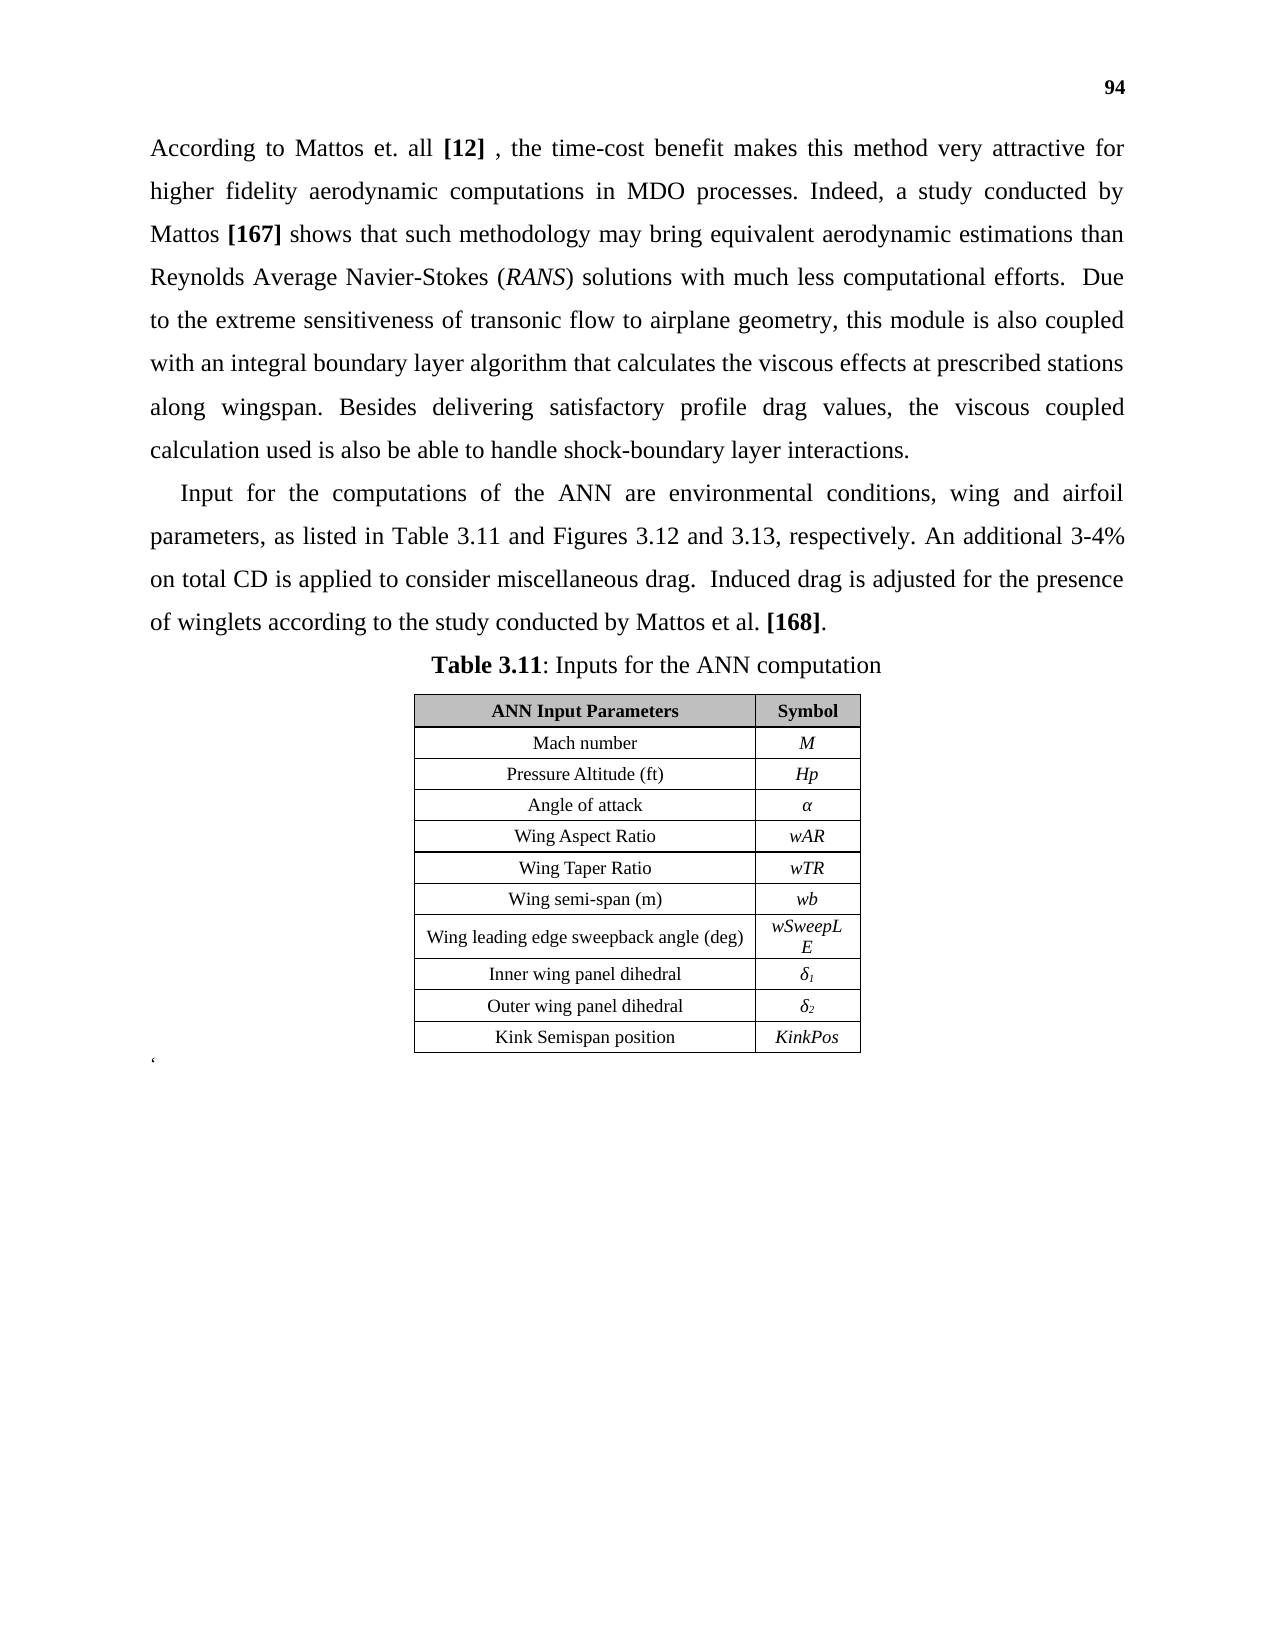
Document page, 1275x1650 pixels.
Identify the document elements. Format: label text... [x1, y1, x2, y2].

table_cell δ2 [756, 990, 860, 1021]
table_cell Kink Semispan position [415, 1022, 755, 1052]
text ‘ [150, 1053, 1125, 1074]
text Input for the computations of the ANN are environmental conditions, wing and airfoil parameters, as listed in Table 3.11 and Figures 3.12 and 3.13, respectively. An additional 3-4% on total CD is applied to consider miscellaneous drag. Induced drag is adjusted for the presence of winglets according to the study conducted by Mattos et al. . [150, 478, 1125, 636]
table_header ANN Input Parameters [415, 695, 755, 726]
table_cell Inner wing panel dihedral [415, 959, 755, 989]
table_cell Pressure Altitude (ft) [415, 759, 755, 789]
table_cell Wing Taper Ratio [415, 853, 755, 883]
table_cell wTR [756, 853, 860, 883]
table_cell α [756, 790, 860, 820]
table_cell Wing Aspect Ratio [415, 821, 755, 851]
list Table 3.11: Inputs for the ANN computation [187, 650, 1125, 679]
table_cell Mach number [415, 728, 755, 758]
table_cell wAR [756, 821, 860, 851]
table_header Symbol [756, 695, 860, 726]
table_cell Angle of attack [415, 790, 755, 820]
table_cell wSweepLE [756, 915, 860, 958]
table_cell KinkPos [756, 1022, 860, 1052]
table_cell δ1 [756, 959, 860, 989]
table_cell wb [756, 884, 860, 914]
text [150, 133, 1125, 463]
table_cell M [756, 728, 860, 758]
table_cell Wing leading edge sweepback angle (deg) [415, 915, 755, 958]
table_cell Outer wing panel dihedral [415, 990, 755, 1021]
table_cell Wing semi-span (m) [415, 884, 755, 914]
table_cell Hp [756, 759, 860, 789]
